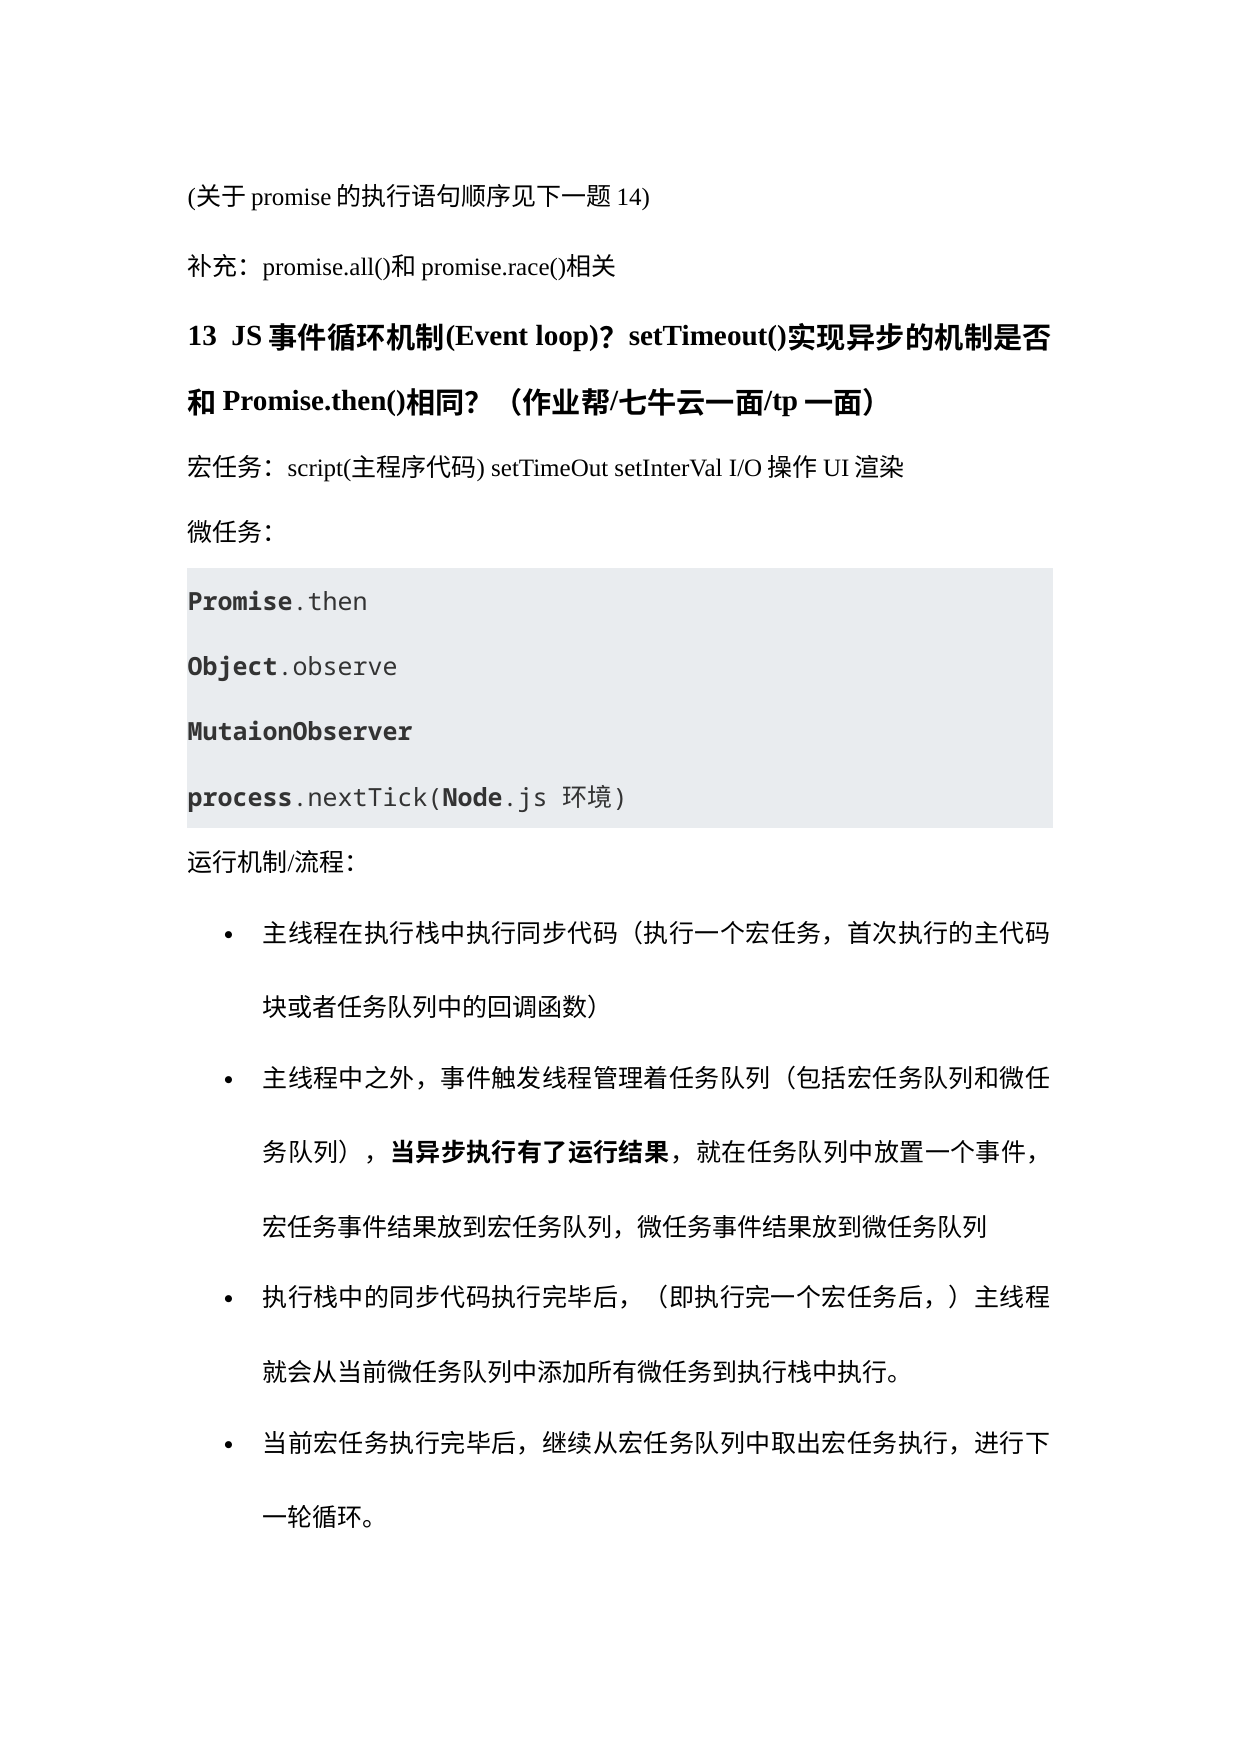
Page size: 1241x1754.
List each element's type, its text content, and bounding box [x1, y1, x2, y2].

text 宏任务：script(主程序代码) setTimeOut setInterVal I/O操作 UI渲染 [187, 433, 1053, 498]
text Promise.then [187, 568, 1053, 633]
list 主线程中之外，事件触发线程管理着任务队列（包括宏任务队列和微任务队列），当异步执行有了运行结果，就在任务队列中放置一个事件，宏任务事件结果放到宏任务队列，微任务事件结果放到微任务队列 [225, 1044, 1053, 1258]
text Object.observe [187, 633, 1053, 698]
list 执行栈中的同步代码执行完毕后，（即执行完一个宏任务后，）主线程就会从当前微任务队列中添加所有微任务到执行栈中执行。 [225, 1263, 1053, 1403]
text (关于promise的执行语句顺序见下一题14) [187, 162, 1053, 227]
list 主线程在执行栈中执行同步代码（执行一个宏任务，首次执行的主代码块或者任务队列中的回调函数） [225, 899, 1053, 1038]
list 当前宏任务执行完毕后，继续从宏任务队列中取出宏任务执行，进行下一轮循环。 [225, 1409, 1053, 1548]
text 补充：promise.all()和promise.race()相关 [187, 232, 1053, 297]
text MutaionObserver [187, 698, 1053, 763]
text 微任务： [187, 498, 1053, 563]
text process.nextTick(Node.js 环境) [187, 763, 1053, 828]
subtitle JS事件循环机制(Event loop)？setTimeout()实现异步的机制是否和Promise.then()相同？（作业帮/七牛云一面/tp一面） [187, 303, 1053, 433]
text 运行机制/流程： [187, 828, 1053, 893]
